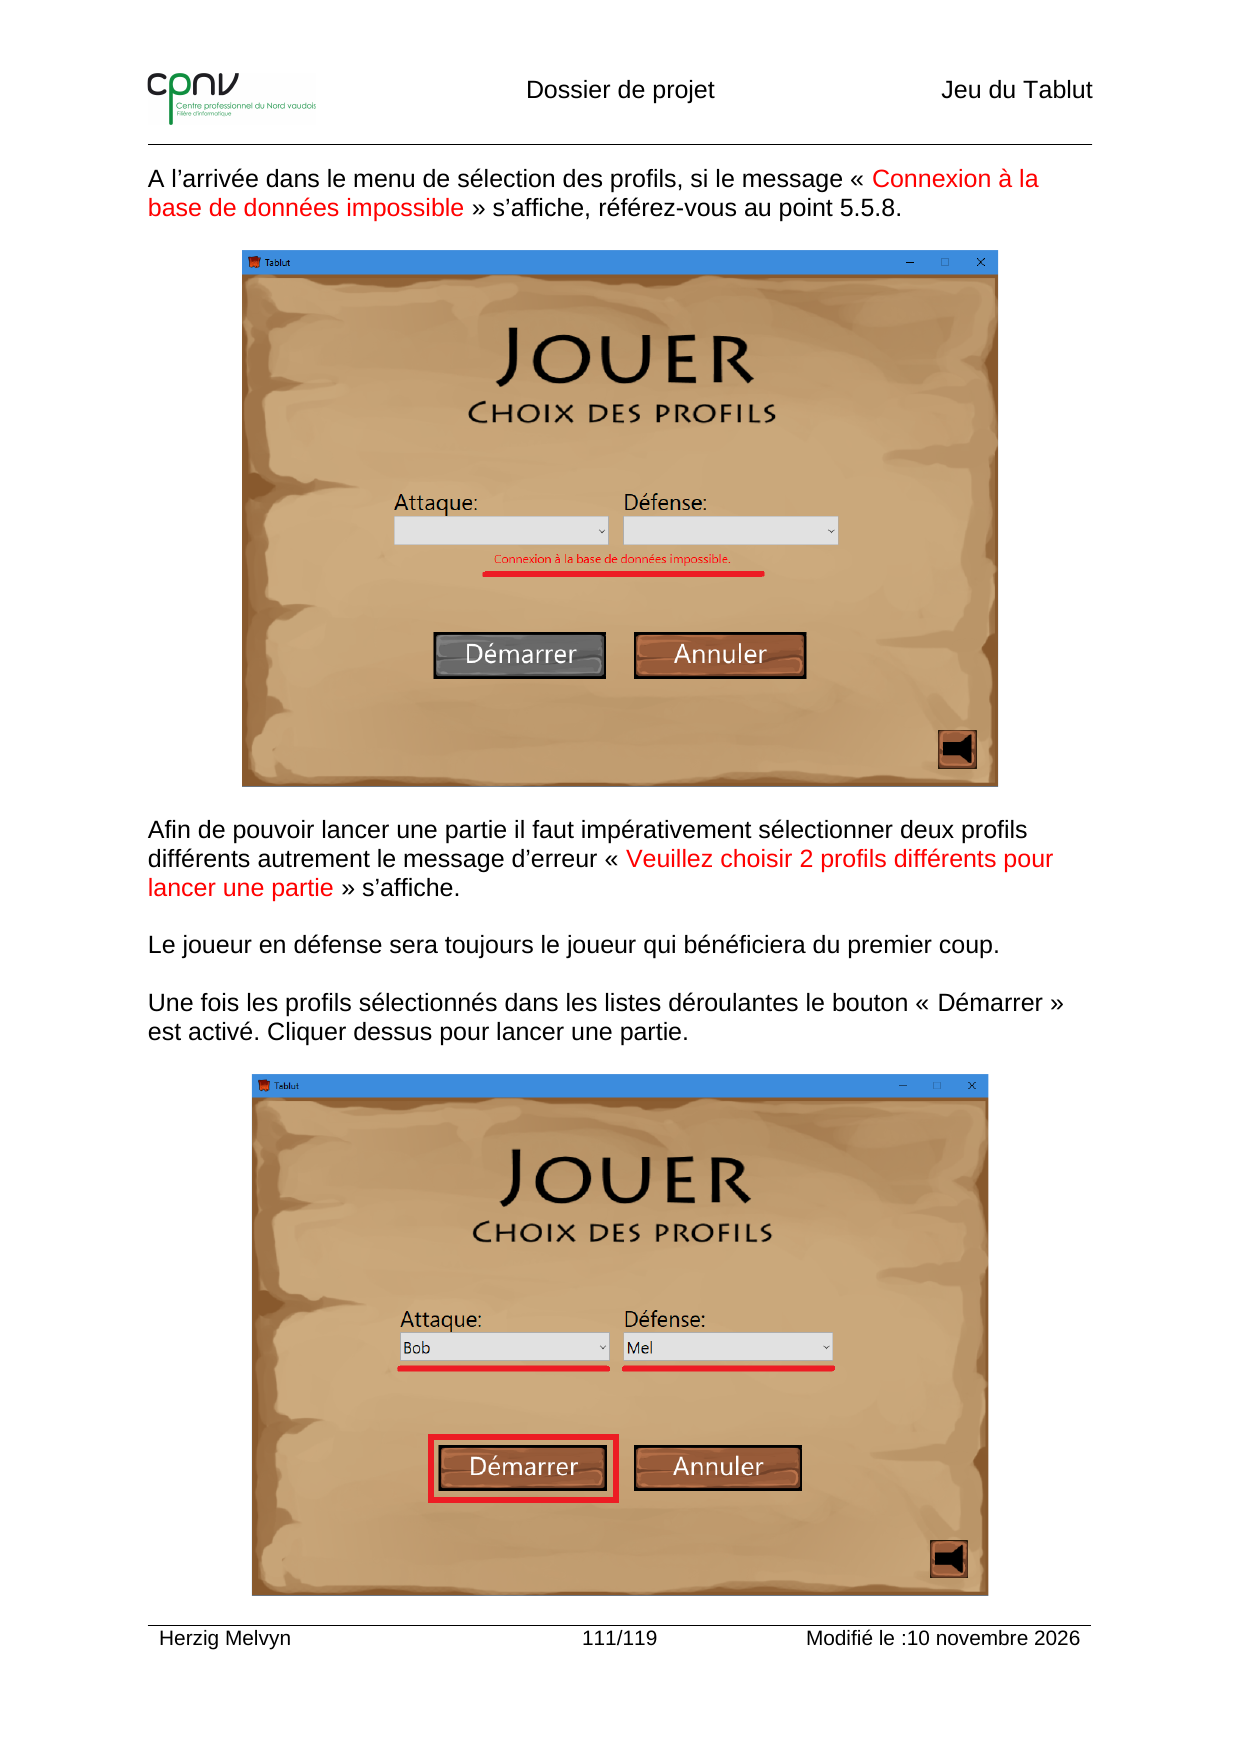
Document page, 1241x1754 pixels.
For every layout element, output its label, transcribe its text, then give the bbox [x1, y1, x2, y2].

text Une fois les profils sélectionnés dans les listes déroulantes le bouton « Démarrer » est activé. Cliquer dessus pour lancer une partie. [148, 988, 1092, 1045]
picture [251, 1074, 989, 1596]
picture [242, 250, 999, 787]
picture [147, 73, 316, 125]
text Afin de pouvoir lancer une partie il faut impérativement sélectionner deux profils différents autrement le message d’erreur « Veuillez choisir 2 profils différents pour lancer une partie » s’affiche. [148, 815, 1092, 902]
text Le joueur en défense sera toujours le joueur qui bénéficiera du premier coup. [148, 930, 1092, 959]
text A l’arrivée dans le menu de sélection des profils, si le message « Connexion à la base de données impossible » s’affiche, référez-vous au point 5.5.8. [148, 164, 1092, 222]
